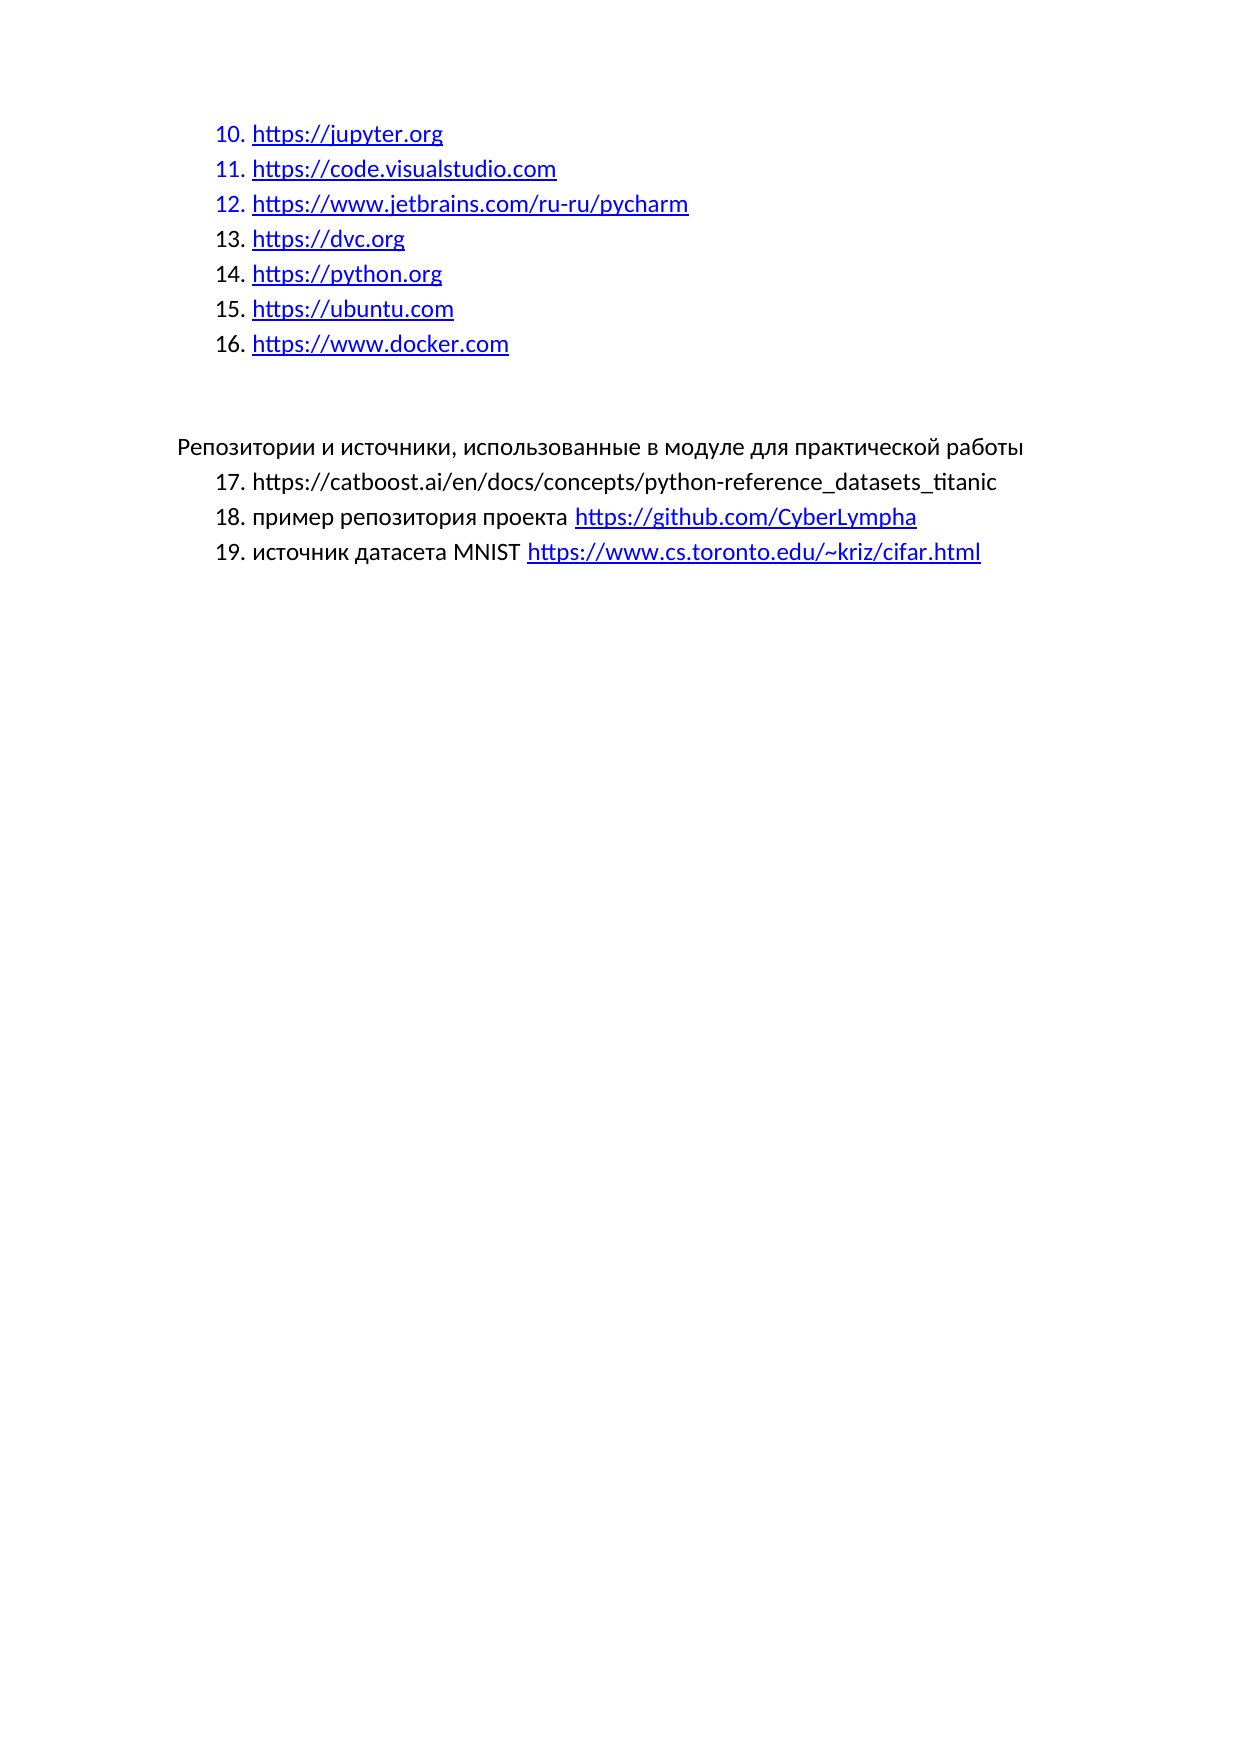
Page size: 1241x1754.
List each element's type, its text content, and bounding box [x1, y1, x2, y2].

list пример репозитория проекта https://github.com/CyberLympha [214, 501, 1181, 532]
text Репозитории и источники, использованные в модуле для практической работы [177, 431, 1181, 462]
list https://dvc.org [214, 223, 1181, 253]
list источник датасета MNIST https://www.cs.toronto.edu/~kriz/cifar.html [214, 536, 1181, 567]
list https://www.jetbrains.com/ru-ru/pycharm [214, 188, 1181, 218]
list https://python.org [214, 258, 1181, 288]
list https://www.docker.com [214, 328, 1181, 358]
list https://ubuntu.com [214, 293, 1181, 323]
list https://catboost.ai/en/docs/concepts/python-reference_datasets_titanic [214, 466, 1181, 497]
list https://jupyter.org [214, 118, 1181, 148]
list https://code.visualstudio.com [214, 153, 1181, 183]
